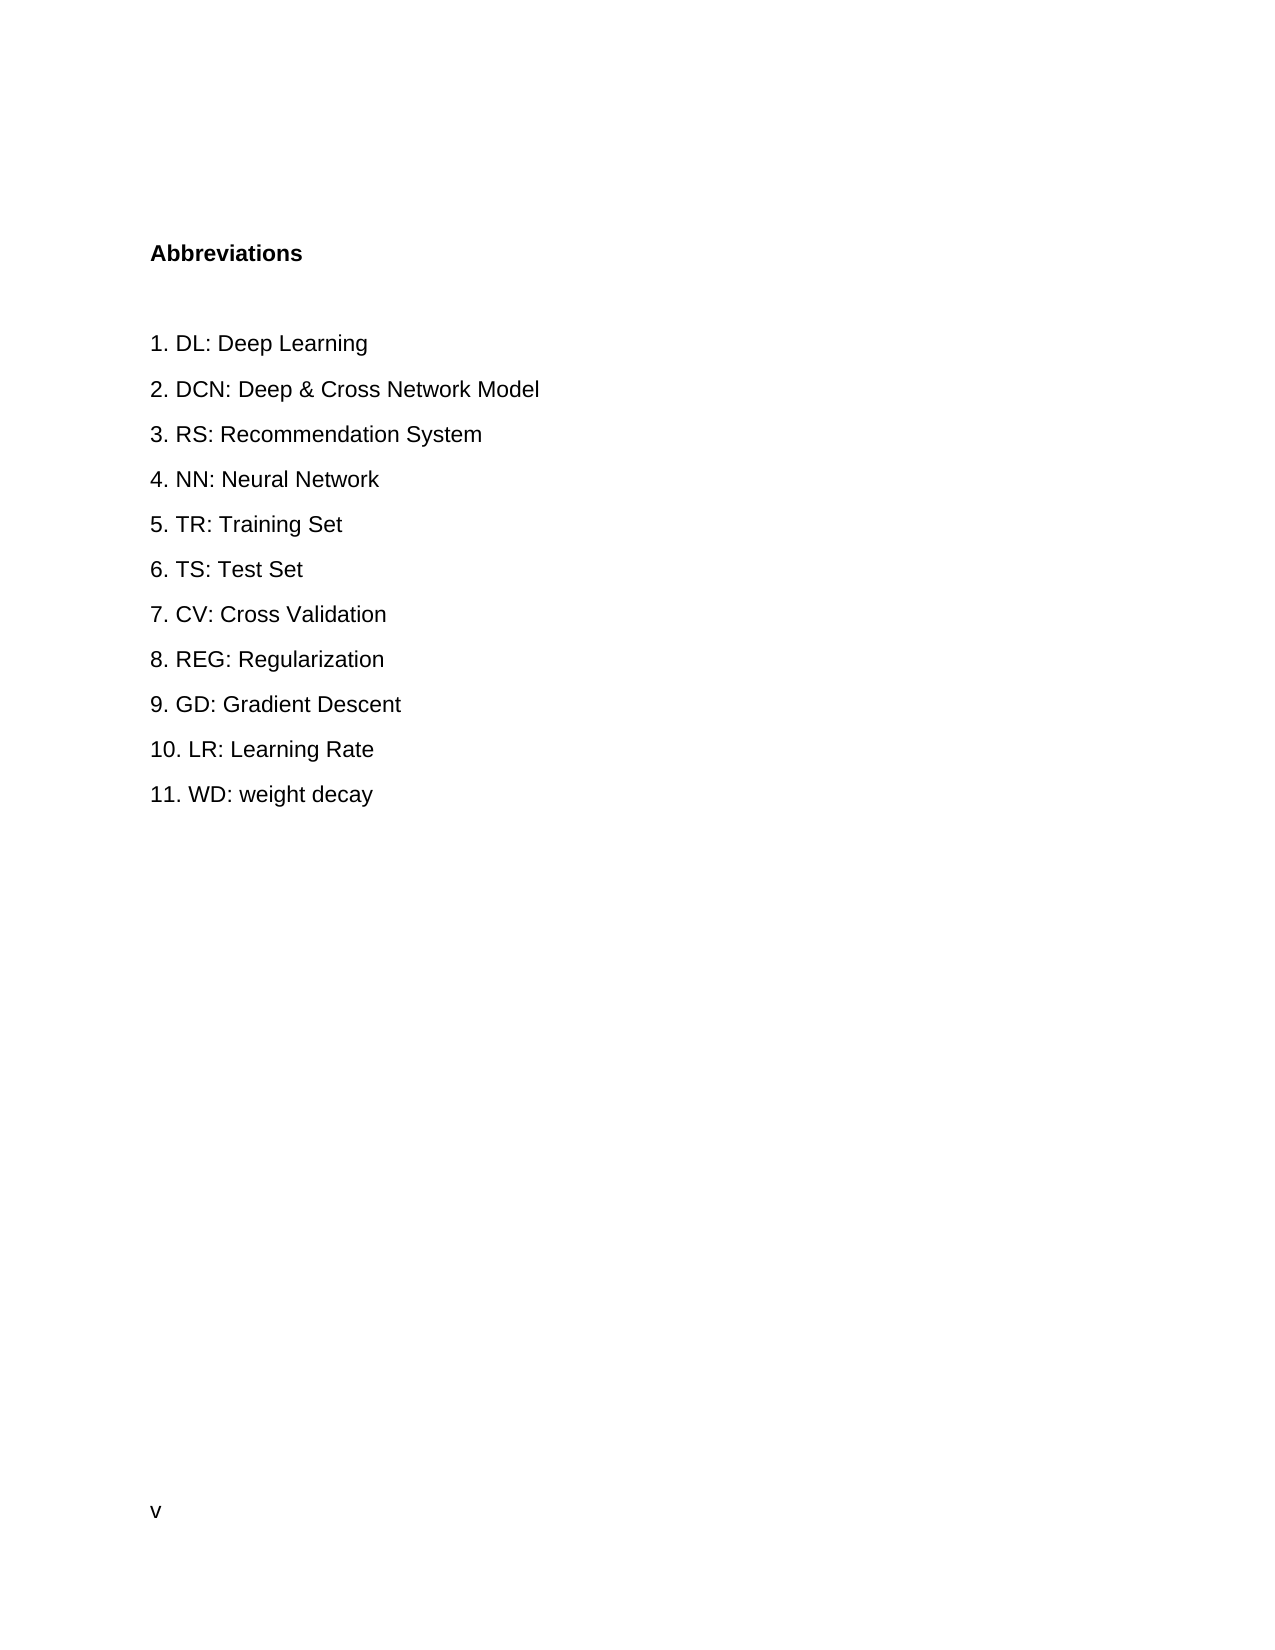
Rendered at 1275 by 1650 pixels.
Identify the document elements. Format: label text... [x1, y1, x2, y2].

text 3. RS: Recommendation System [150, 421, 1125, 447]
text 10. LR: Learning Rate [150, 736, 1125, 763]
text 7. CV: Cross Validation [150, 601, 1125, 627]
text 2. DCN: Deep & Cross Network Model [150, 376, 1125, 402]
text 1. DL: Deep Learning [150, 330, 1125, 357]
text Abbreviations [150, 240, 1125, 267]
text 8. REG: Regularization [150, 646, 1125, 672]
text 11. WD: weight decay [150, 781, 1125, 808]
text 9. GD: Gradient Descent [150, 691, 1125, 718]
text 6. TS: Test Set [150, 556, 1125, 582]
text 4. NN: Neural Network [150, 466, 1125, 492]
text 5. TR: Training Set [150, 511, 1125, 537]
